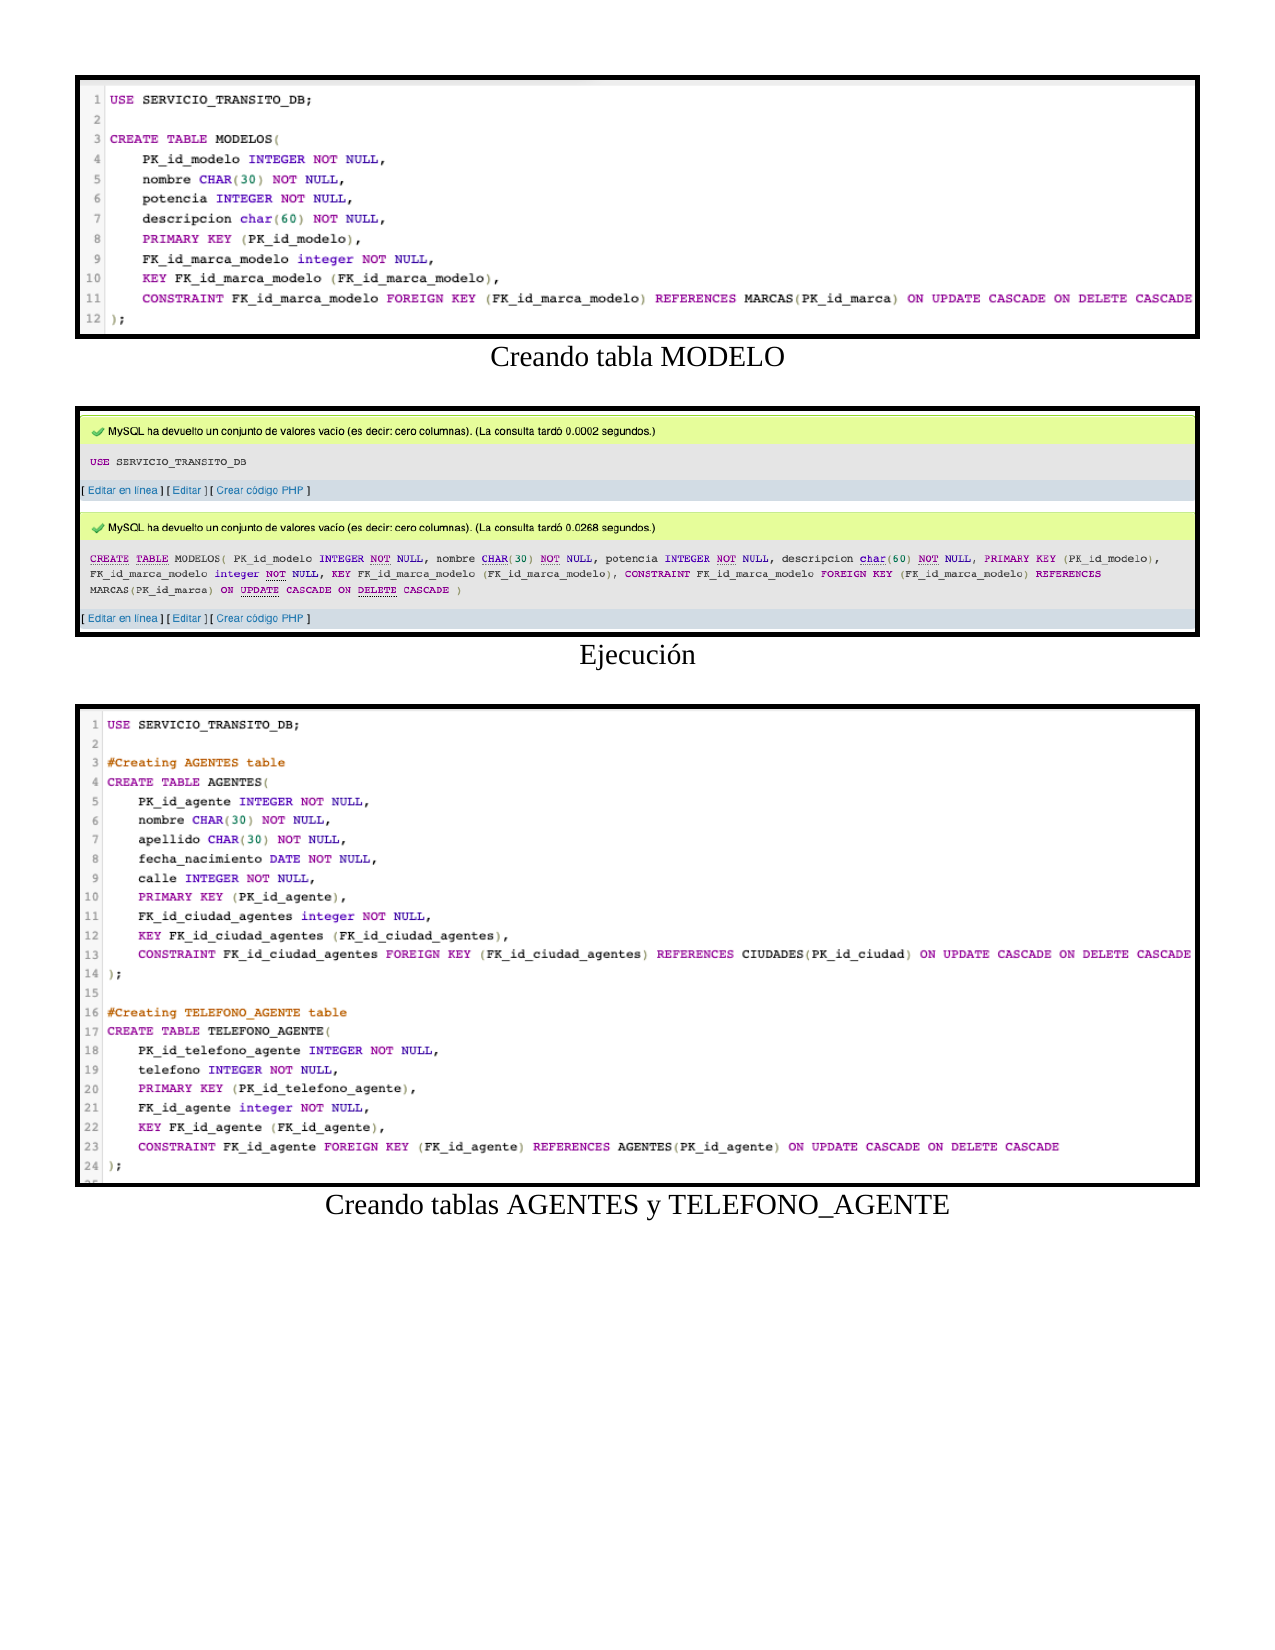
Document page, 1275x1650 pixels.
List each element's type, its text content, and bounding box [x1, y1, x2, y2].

text Ejecución [75, 637, 1200, 670]
picture [80, 411, 1195, 632]
picture [80, 80, 1195, 334]
picture [80, 709, 1195, 1183]
text Creando tabla MODELO [75, 339, 1200, 372]
text Creando tablas AGENTES y TELEFONO_AGENTE [75, 1187, 1200, 1221]
